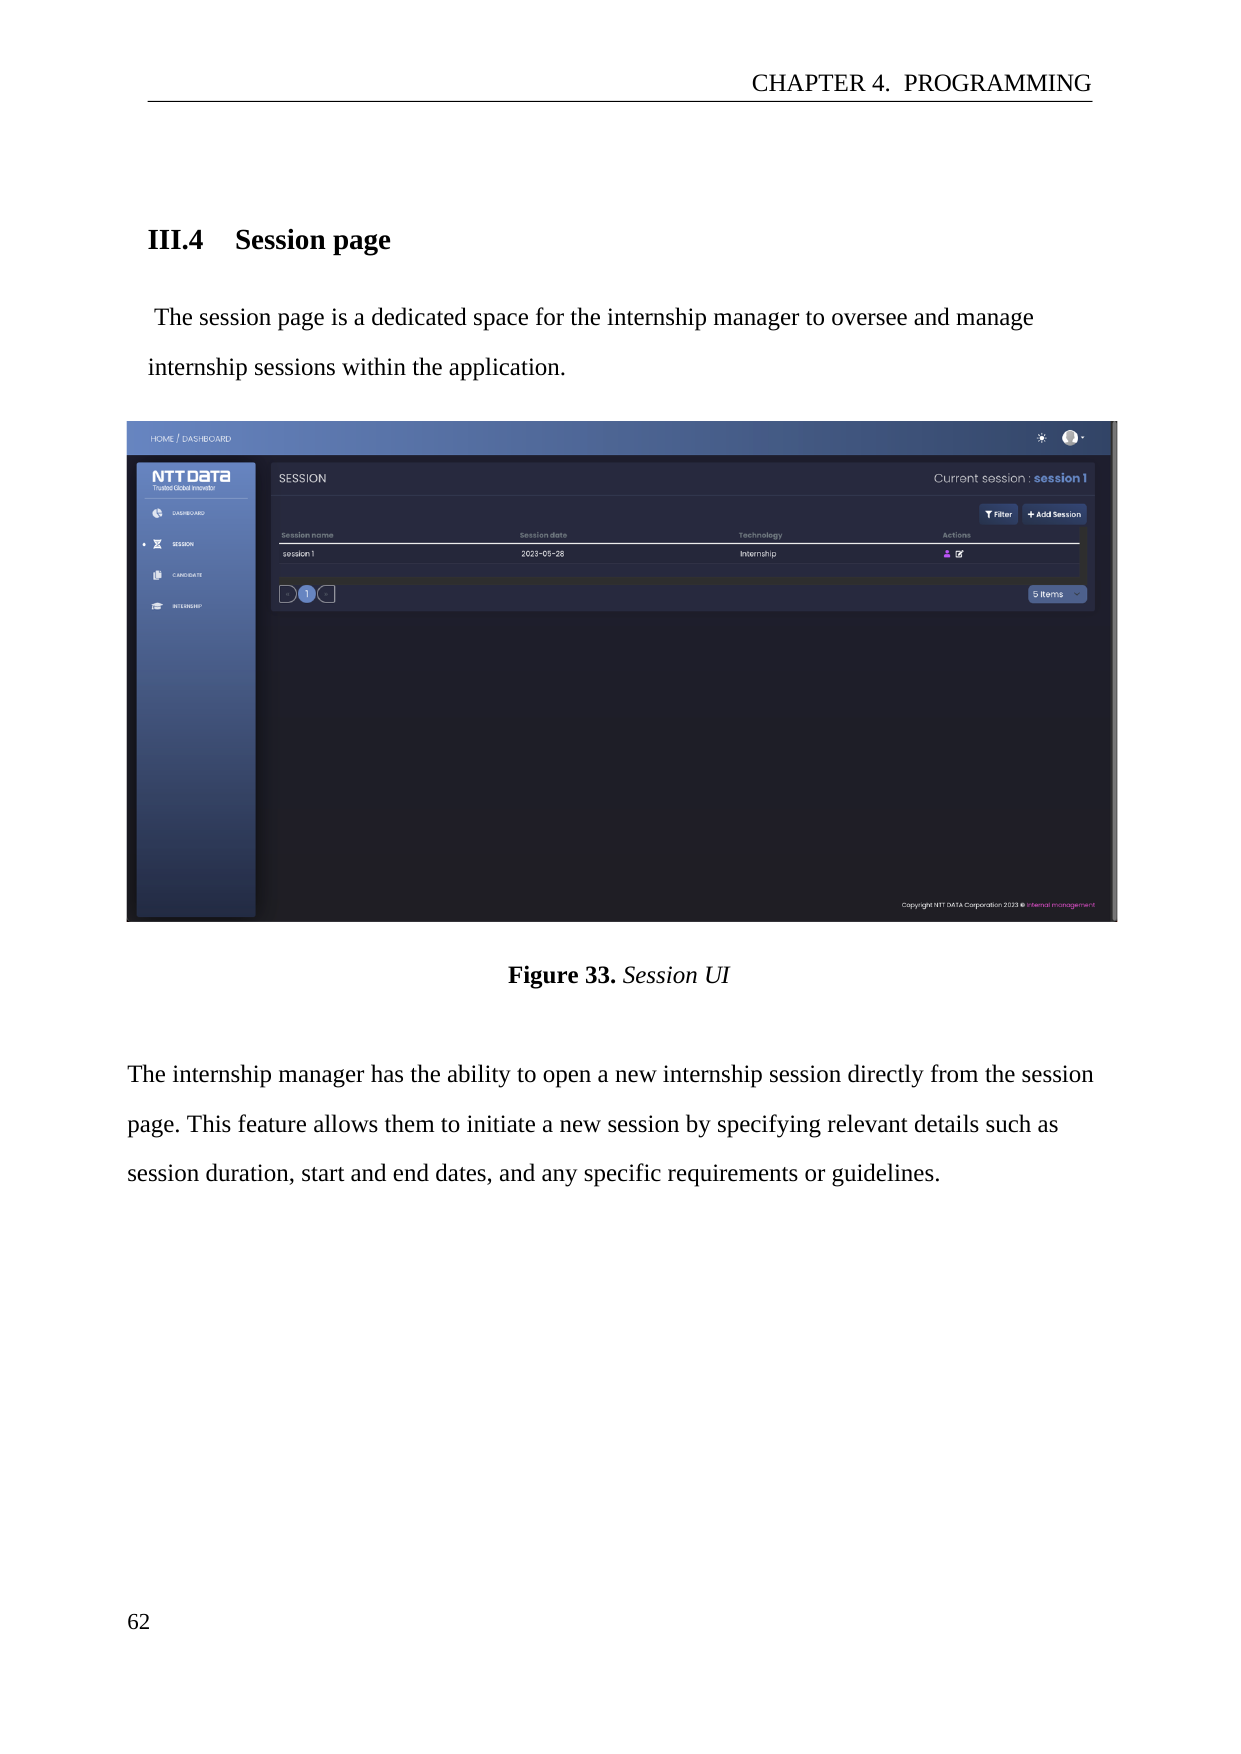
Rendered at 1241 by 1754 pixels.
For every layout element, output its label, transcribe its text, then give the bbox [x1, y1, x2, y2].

text The internship manager has the ability to open a new internship session directly from the session page. This feature allows them to initiate a new session by specifying relevant details such as session duration, start and end dates, and any specific requirements or guidelines. [127, 1059, 1117, 1187]
text The session page is a dedicated space for the internship manager to oversee and manage internship sessions within the application. [148, 302, 1117, 381]
picture [126, 421, 1118, 922]
text Figure 33. Session UI [252, 922, 989, 989]
subtitle Session page [147, 222, 1117, 255]
